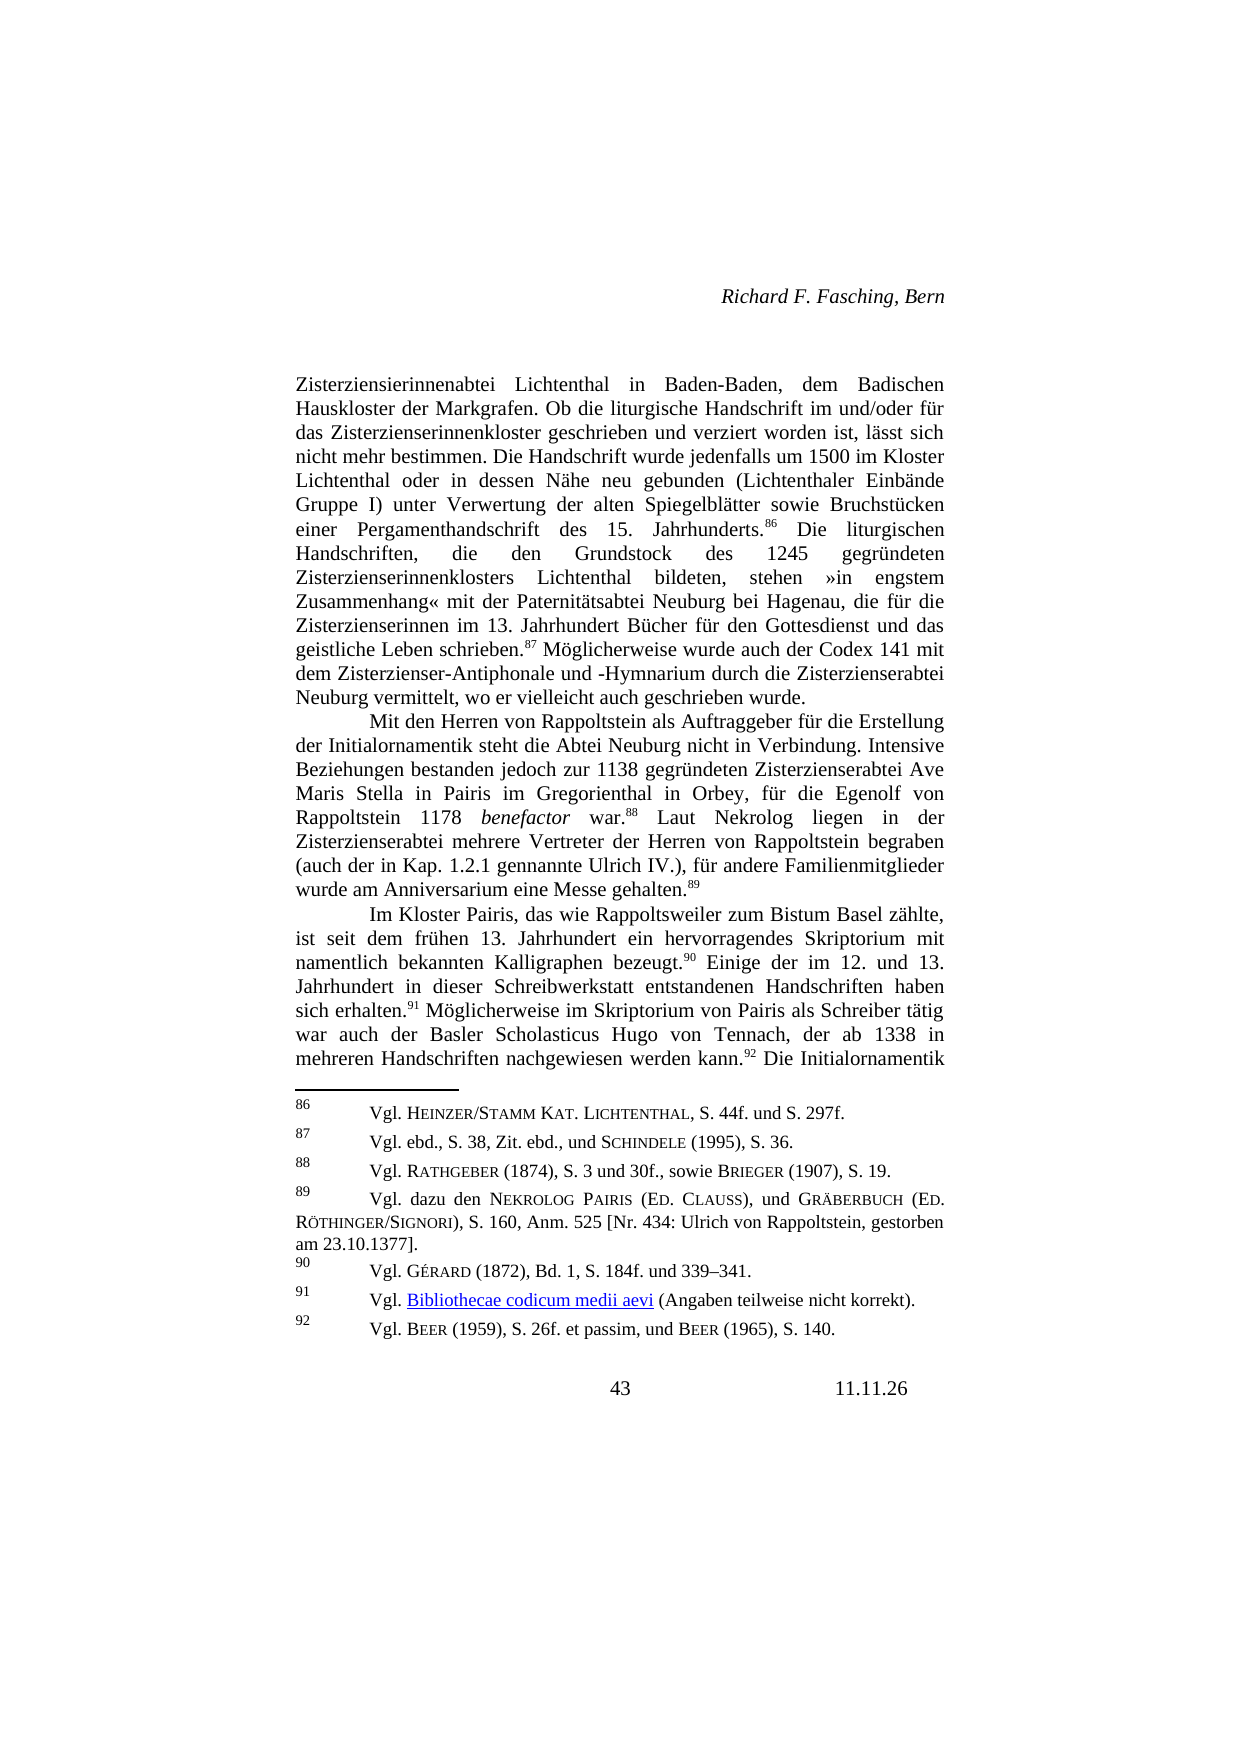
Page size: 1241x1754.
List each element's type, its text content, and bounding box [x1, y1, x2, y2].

text Im Kloster Pairis, das wie Rappoltsweiler zum Bistum Basel zählte, ist seit dem frühen 13. Jahrhundert ein hervorragendes Skriptorium mit namentlich bekannten Kalligraphen bezeugt. Einige der im 12. und 13. Jahrhundert in dieser Schreibwerkstatt entstandenen Handschriften haben sich erhalten. Möglicherweise im Skriptorium von Pairis als Schreiber tätig war auch der Basler Scholasticus Hugo von Tennach, der ab 1338 in mehreren Handschriften nachgewiesen werden kann. Die Initialornamentik der von ihm geschriebenen Handschriften steht in enger Verbindung mit derjenigen von Hs. V. Ein genauer Vergleich mit den bekannten Handschriften des Hugo von Tennach, deren Auftraggeber mehrfach Basler Geistliche waren, steht allerdings noch aus. [295, 901, 945, 1070]
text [295, 372, 945, 709]
text Mit den Herren von Rappoltstein als Auftraggeber für die Erstellung der Initialornamentik steht die Abtei Neuburg nicht in Verbindung. Intensive Beziehungen bestanden jedoch zur 1138 gegründeten Zisterzienserabtei Ave Maris Stella in Pairis im Gregorienthal in Orbey, für die Egenolf von Rappoltstein 1178 benefactor war. Laut Nekrolog liegen in der Zisterzienserabtei mehrere Vertreter der Herren von Rappoltstein begraben (auch der in Kap. 1.2.1 gennannte Ulrich IV.), für andere Familienmitglieder wurde am Anniversarium eine Messe gehalten. [295, 709, 945, 901]
